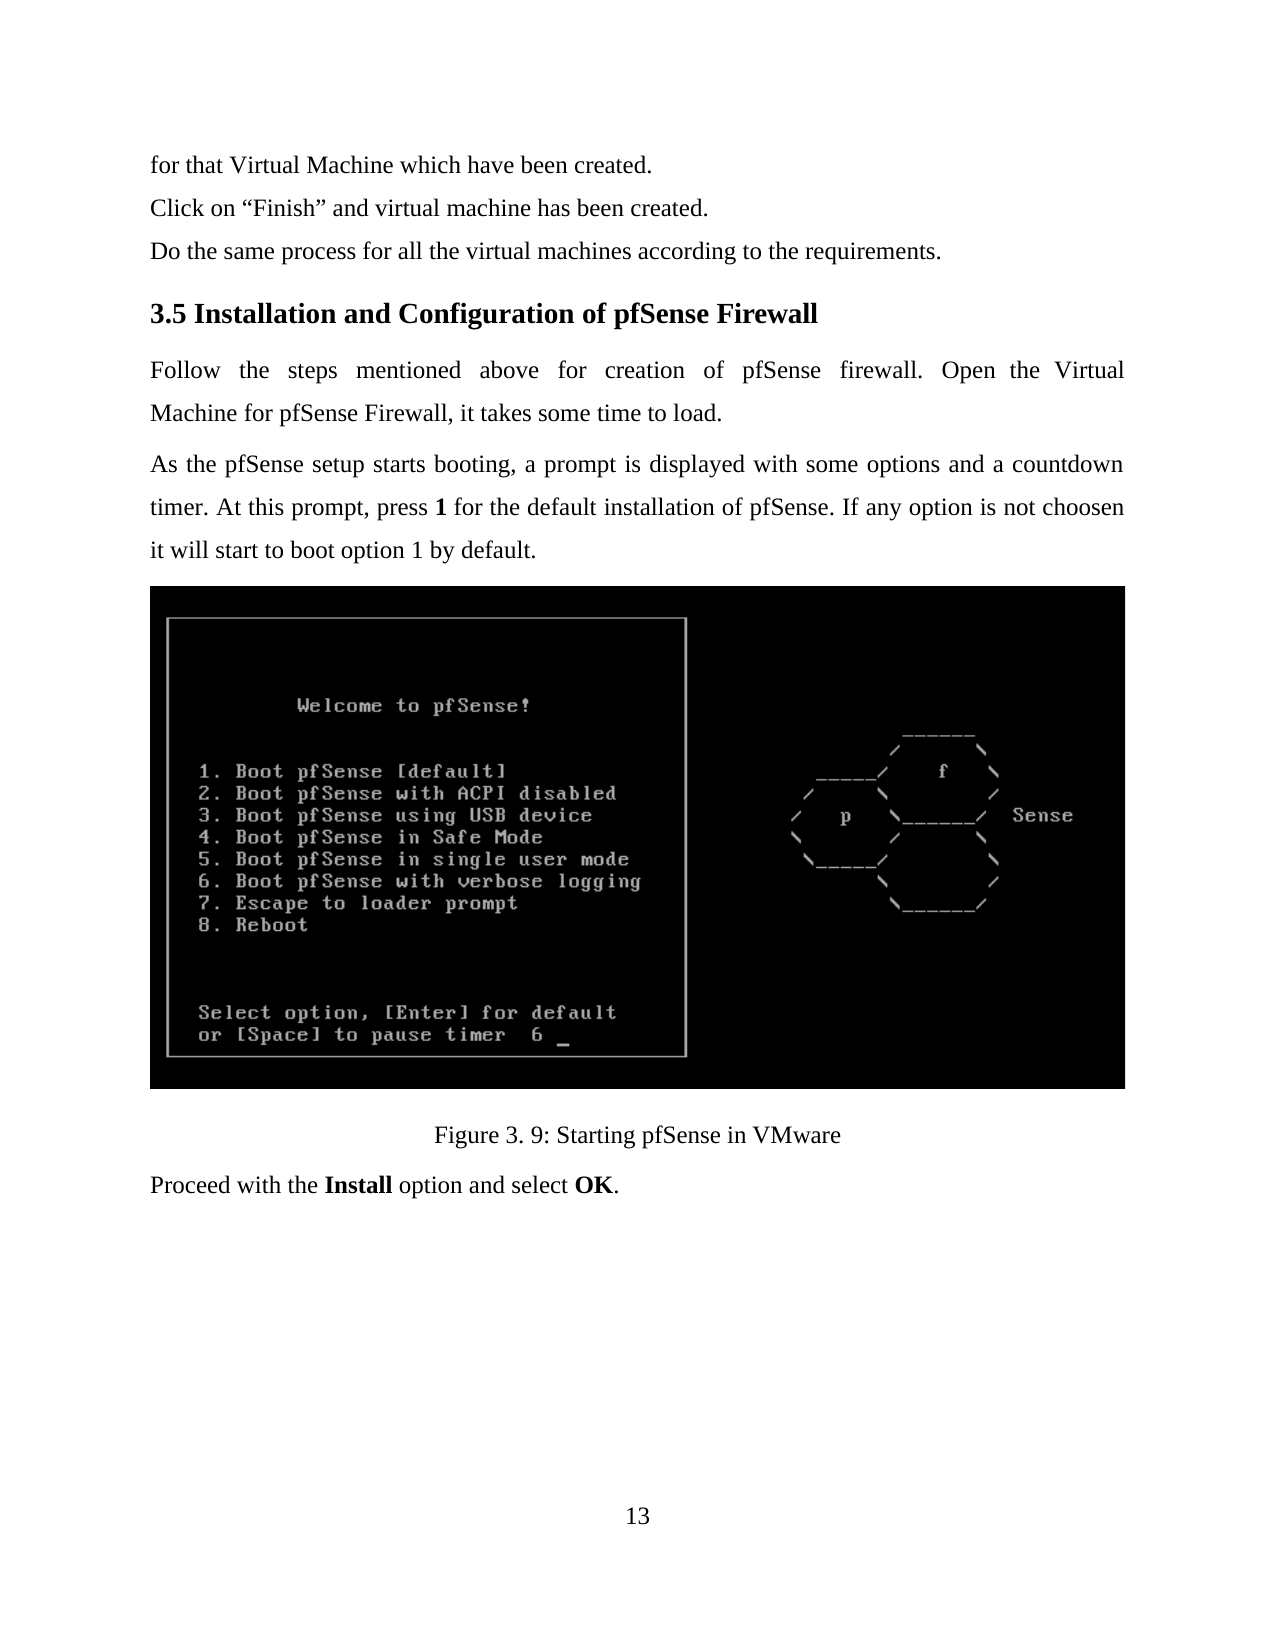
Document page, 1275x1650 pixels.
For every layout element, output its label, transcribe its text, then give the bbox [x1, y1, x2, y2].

text Do the same process for all the virtual machines according to the requirements. [150, 236, 1125, 265]
text Proceed with the Install option and select OK. [150, 1170, 1125, 1198]
text As the pfSense setup starts booting, a prompt is displayed with some options and a countdown timer. At this prompt, press 1 for the default installation of pfSense. If any option is not choosen it will start to boot option 1 by default. [150, 449, 1125, 564]
text Click on “Finish” and virtual machine has been created. [150, 193, 1125, 222]
subtitle 3.5 Installation and Configuration of pfSense Firewall [150, 296, 1125, 329]
text Follow the steps mentioned above for creation of pfSense firewall. Open the Virtual Machine for pfSense Firewall, it takes some time to load. [150, 355, 1125, 427]
text Figure 3. 9: Starting pfSense in VMware [150, 1120, 1125, 1149]
picture [150, 586, 1125, 1089]
text Then, customize the guest OS as required and make sure to select the correct Network Adapter for that Virtual Machine which have been created. [150, 150, 1125, 179]
